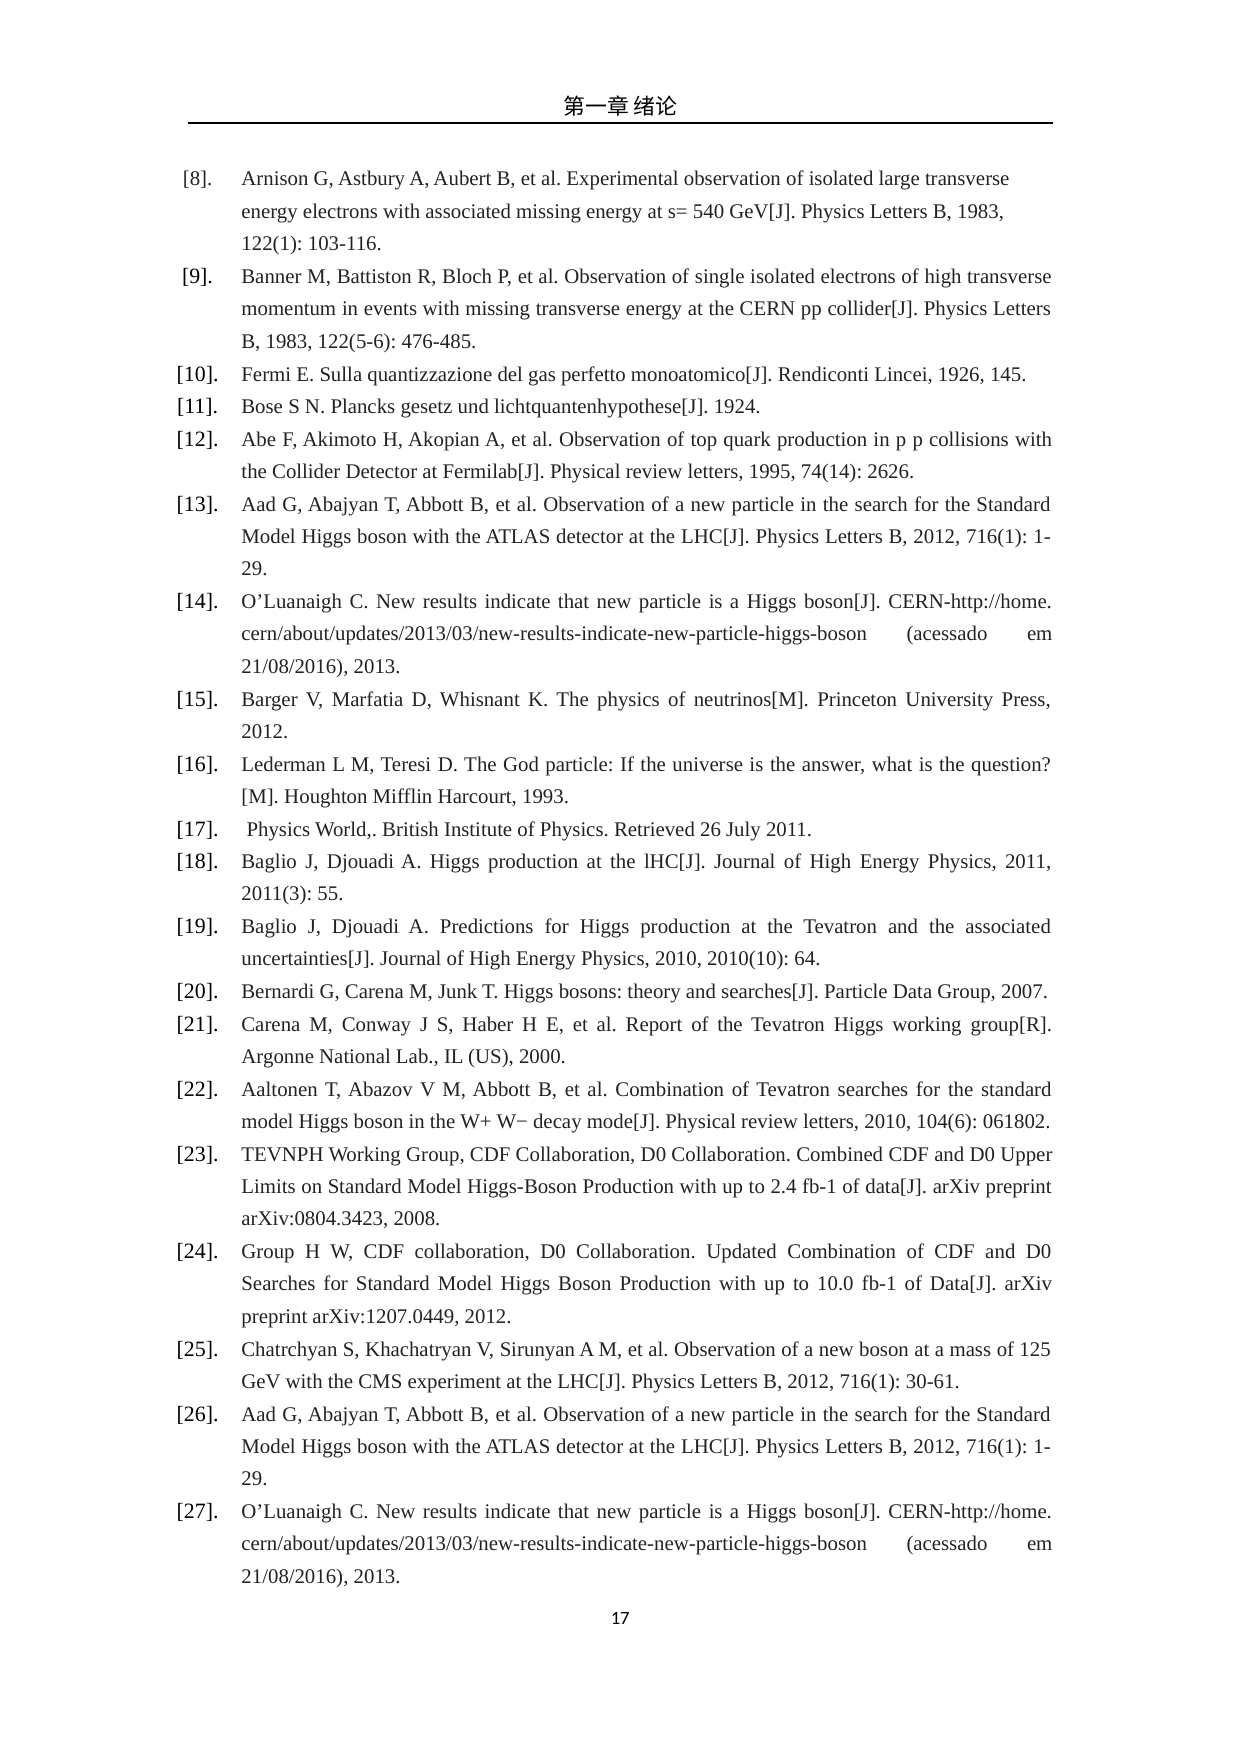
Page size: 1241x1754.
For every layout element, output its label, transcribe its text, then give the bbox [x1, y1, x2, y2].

list Chatrchyan S, Khachatryan V, Sirunyan A M, et al. Observation of a new boson at a mass of 125 GeV with the CMS experiment at the LHC[J]. Physics Letters B, 2012, 716(1): 30-61. [197, 1332, 1053, 1397]
list Banner M, Battiston R, Bloch P, et al. Observation of single isolated electrons of high transverse momentum in events with missing transverse energy at the CERN pp collider[J]. Physics Letters B, 1983, 122(5-6): 476-485. [197, 259, 1053, 357]
list Baglio J, Djouadi A. Higgs production at the lHC[J]. Journal of High Energy Physics, 2011, 2011(3): 55. [197, 844, 1053, 909]
list O’Luanaigh C. New results indicate that new particle is a Higgs boson[J]. CERN-http://home. cern/about/updates/2013/03/new-results-indicate-new-particle-higgs-boson (acessado em 21/08/2016), 2013. [197, 584, 1053, 682]
list Arnison G, Astbury A, Aubert B, et al. Experimental observation of isolated large transverse energy electrons with associated missing energy at s= 540 GeV[J]. Physics Letters B, 1983, 122(1): 103-116. [197, 162, 1053, 259]
list TEVNPH Working Group, CDF Collaboration, D0 Collaboration. Combined CDF and D0 Upper Limits on Standard Model Higgs-Boson Production with up to 2.4 fb-1 of data[J]. arXiv preprint arXiv:0804.3423, 2008. [197, 1137, 1053, 1234]
list Lederman L M, Teresi D. The God particle: If the universe is the answer, what is the question?[M]. Houghton Mifflin Harcourt, 1993. [197, 747, 1053, 812]
list Aad G, Abajyan T, Abbott B, et al. Observation of a new particle in the search for the Standard Model Higgs boson with the ATLAS detector at the LHC[J]. Physics Letters B, 2012, 716(1): 1-29. [197, 487, 1053, 584]
list Bernardi G, Carena M, Junk T. Higgs bosons: theory and searches[J]. Particle Data Group, 2007. [197, 974, 1053, 1007]
list Group H W, CDF collaboration, D0 Collaboration. Updated Combination of CDF and D0 Searches for Standard Model Higgs Boson Production with up to 10.0 fb-1 of Data[J]. arXiv preprint arXiv:1207.0449, 2012. [197, 1234, 1053, 1332]
list Aad G, Abajyan T, Abbott B, et al. Observation of a new particle in the search for the Standard Model Higgs boson with the ATLAS detector at the LHC[J]. Physics Letters B, 2012, 716(1): 1-29. [197, 1397, 1053, 1494]
list O’Luanaigh C. New results indicate that new particle is a Higgs boson[J]. CERN-http://home. cern/about/updates/2013/03/new-results-indicate-new-particle-higgs-boson (acessado em 21/08/2016), 2013. [197, 1494, 1053, 1592]
list Carena M, Conway J S, Haber H E, et al. Report of the Tevatron Higgs working group[R]. Argonne National Lab., IL (US), 2000. [197, 1007, 1053, 1072]
list Bose S N. Plancks gesetz und lichtquantenhypothese[J]. 1924. [197, 389, 1053, 422]
list Abe F, Akimoto H, Akopian A, et al. Observation of top quark production in p p collisions with the Collider Detector at Fermilab[J]. Physical review letters, 1995, 74(14): 2626. [197, 422, 1053, 487]
list Baglio J, Djouadi A. Predictions for Higgs production at the Tevatron and the associated uncertainties[J]. Journal of High Energy Physics, 2010, 2010(10): 64. [197, 909, 1053, 974]
list Fermi E. Sulla quantizzazione del gas perfetto monoatomico[J]. Rendiconti Lincei, 1926, 145. [197, 357, 1053, 389]
list Aaltonen T, Abazov V M, Abbott B, et al. Combination of Tevatron searches for the standard model Higgs boson in the W+ W− decay mode[J]. Physical review letters, 2010, 104(6): 061802. [197, 1072, 1053, 1137]
list Barger V, Marfatia D, Whisnant K. The physics of neutrinos[M]. Princeton University Press, 2012. [197, 682, 1053, 747]
list Physics World,. British Institute of Physics. Retrieved 26 July 2011. [197, 812, 1053, 844]
